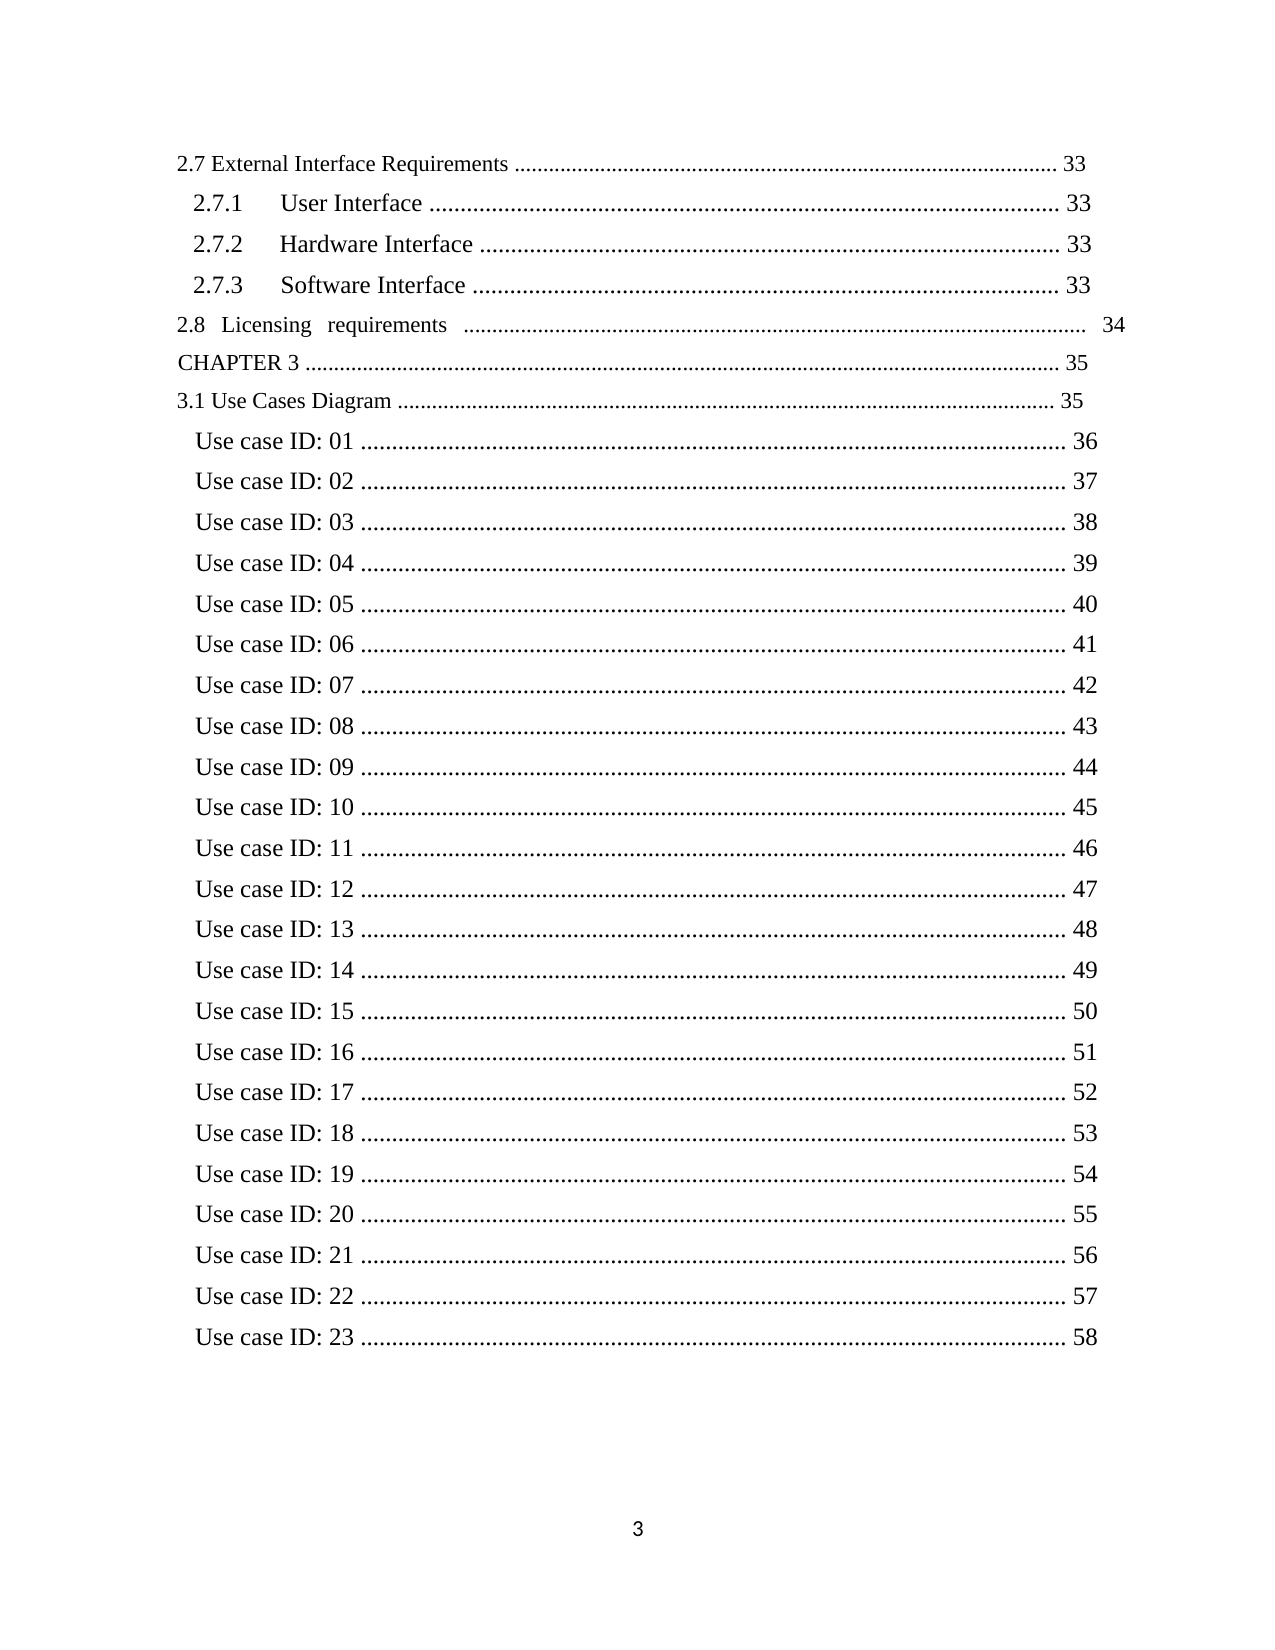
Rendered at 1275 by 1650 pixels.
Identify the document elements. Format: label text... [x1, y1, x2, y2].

text 3.1 Use Cases Diagram ................................................................................................................... 35 [177, 387, 1127, 414]
text Use case ID: 11 ................................................................................................................. 46 [195, 833, 1126, 862]
text Use case ID: 15 ................................................................................................................. 50 [195, 996, 1126, 1025]
text Use case ID: 08 ................................................................................................................. 43 [195, 711, 1126, 739]
text Use case ID: 09 ................................................................................................................. 44 [195, 752, 1126, 780]
text Use case ID: 03 ................................................................................................................. 38 [195, 507, 1126, 536]
text Use case ID: 17 ................................................................................................................. 52 [195, 1077, 1126, 1106]
text 2.7.2 Hardware Interface ............................................................................................. 33 [150, 229, 1131, 258]
text Use case ID: 16 ................................................................................................................. 51 [195, 1037, 1126, 1065]
text Use case ID: 06 ................................................................................................................. 41 [195, 629, 1126, 658]
text Use case ID: 12 ................................................................................................................. 47 [195, 874, 1126, 902]
text Use case ID: 23 ................................................................................................................. 58 [195, 1322, 1126, 1351]
text Use case ID: 02 ................................................................................................................. 37 [195, 466, 1126, 495]
text 2.7.1 User Interface ..................................................................................................... 33 [150, 188, 1131, 217]
text Use case ID: 01 ................................................................................................................. 36 [195, 426, 1126, 454]
text Use case ID: 05 ................................................................................................................. 40 [195, 589, 1126, 617]
text Use case ID: 20 ................................................................................................................. 55 [195, 1199, 1126, 1228]
text 2.7.3 Software Interface .............................................................................................. 33 [150, 270, 1131, 299]
text Use case ID: 21 ................................................................................................................. 56 [195, 1240, 1126, 1269]
text 2.8 Licensing requirements ............................................................................................................. 34 CHAPTER 3 .................................................................................................................................... 35 [177, 311, 1127, 375]
text Use case ID: 18 ................................................................................................................. 53 [195, 1118, 1126, 1147]
text Use case ID: 04 ................................................................................................................. 39 [195, 548, 1126, 577]
text 2.7 External Interface Requirements ............................................................................................... 33 [177, 150, 1127, 177]
text Use case ID: 19 ................................................................................................................. 54 [195, 1159, 1126, 1188]
text Use case ID: 14 ................................................................................................................. 49 [195, 955, 1126, 984]
text Use case ID: 10 ................................................................................................................. 45 [195, 792, 1126, 821]
text Use case ID: 13 ................................................................................................................. 48 [195, 914, 1126, 943]
text Use case ID: 07 ................................................................................................................. 42 [195, 670, 1126, 699]
text Use case ID: 22 ................................................................................................................. 57 [195, 1281, 1126, 1310]
